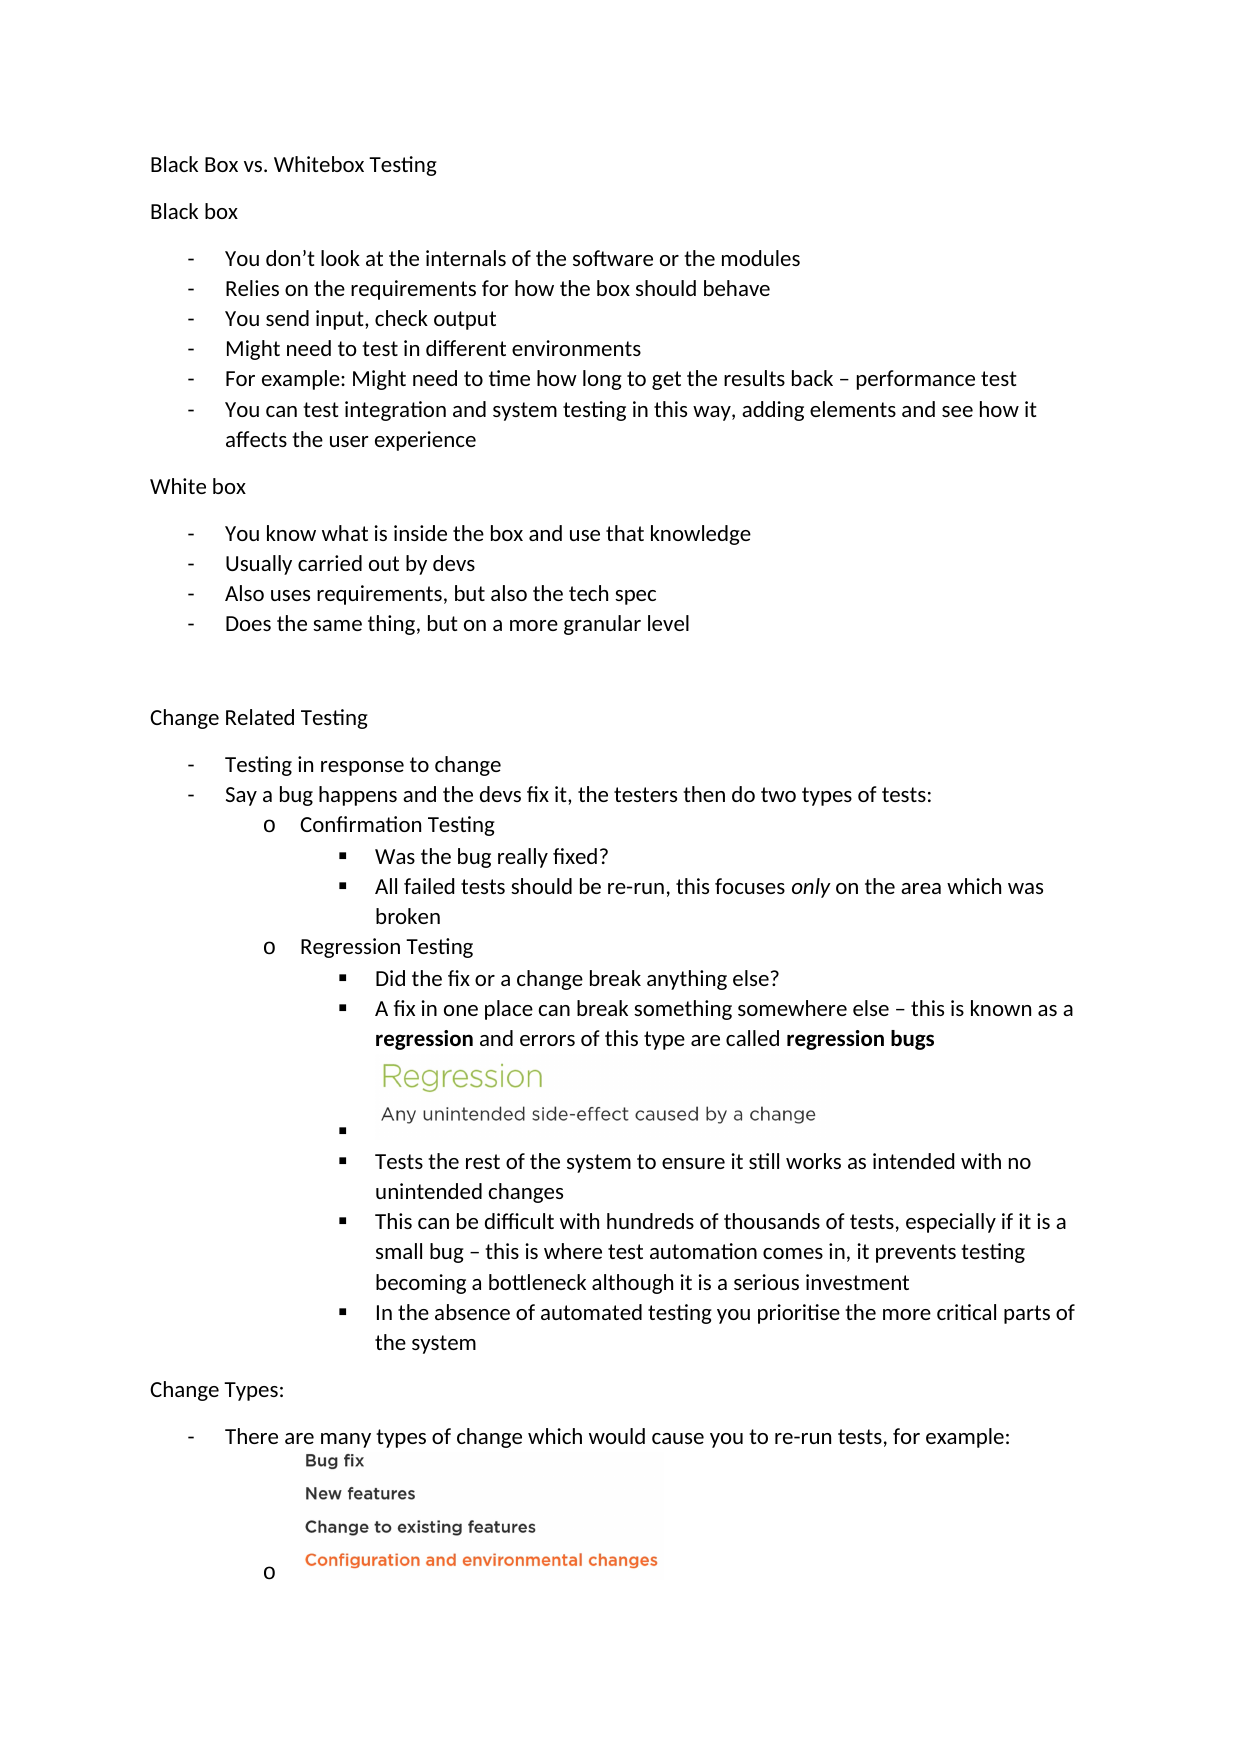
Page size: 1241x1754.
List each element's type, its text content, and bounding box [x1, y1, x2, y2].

list Might need to test in different environments [187, 334, 1090, 362]
list You can test integration and system testing in this way, adding elements and see how it affects the user experience [187, 395, 1090, 453]
list All failed tests should be re-run, this focuses only on the area which was broken [337, 872, 1090, 930]
list There are many types of change which would cause you to re-run tests, for example: [187, 1422, 1090, 1450]
text Black box [150, 197, 1090, 225]
list Testing in response to change [187, 750, 1090, 778]
list In the absence of automated testing you prioritise the more critical parts of the system [337, 1298, 1090, 1356]
list Regression Testing [262, 932, 1090, 962]
text Black Box vs. Whitebox Testing [150, 150, 1090, 178]
list This can be difficult with hundreds of thousands of tests, especially if it is a small bug – this is where test automation comes in, it prevents testing becoming a bottleneck although it is a serious investment [337, 1207, 1090, 1296]
picture [300, 1452, 665, 1580]
list Was the bug really fixed? [337, 842, 1090, 870]
list Usually carried out by devs [187, 549, 1090, 577]
list Tests the rest of the system to ensure it still works as intended with no unintended changes [337, 1147, 1090, 1205]
list Does the same thing, but on a more granular level [187, 609, 1090, 637]
list You send input, check output [187, 304, 1090, 332]
list Also uses requirements, but also the tech spec [187, 579, 1090, 607]
text Change Related Testing [150, 703, 1090, 731]
list A fix in one place can break something somewhere else – this is known as a regression and errors of this type are called regression bugs [337, 994, 1090, 1052]
list For example: Might need to time how long to get the results back – performance test [187, 364, 1090, 393]
list Say a bug happens and the devs fix it, the testers then do two types of tests: [187, 780, 1090, 808]
text Change Types: [150, 1375, 1090, 1403]
list You know what is inside the box and use that knowledge [187, 519, 1090, 547]
text White box [150, 472, 1090, 500]
list You don’t look at the internals of the software or the modules [187, 244, 1090, 272]
list Relies on the requirements for how the box should behave [187, 274, 1090, 302]
picture [375, 1054, 830, 1140]
list Confirmation Testing [262, 810, 1090, 839]
list Did the fix or a change break anything else? [337, 964, 1090, 992]
